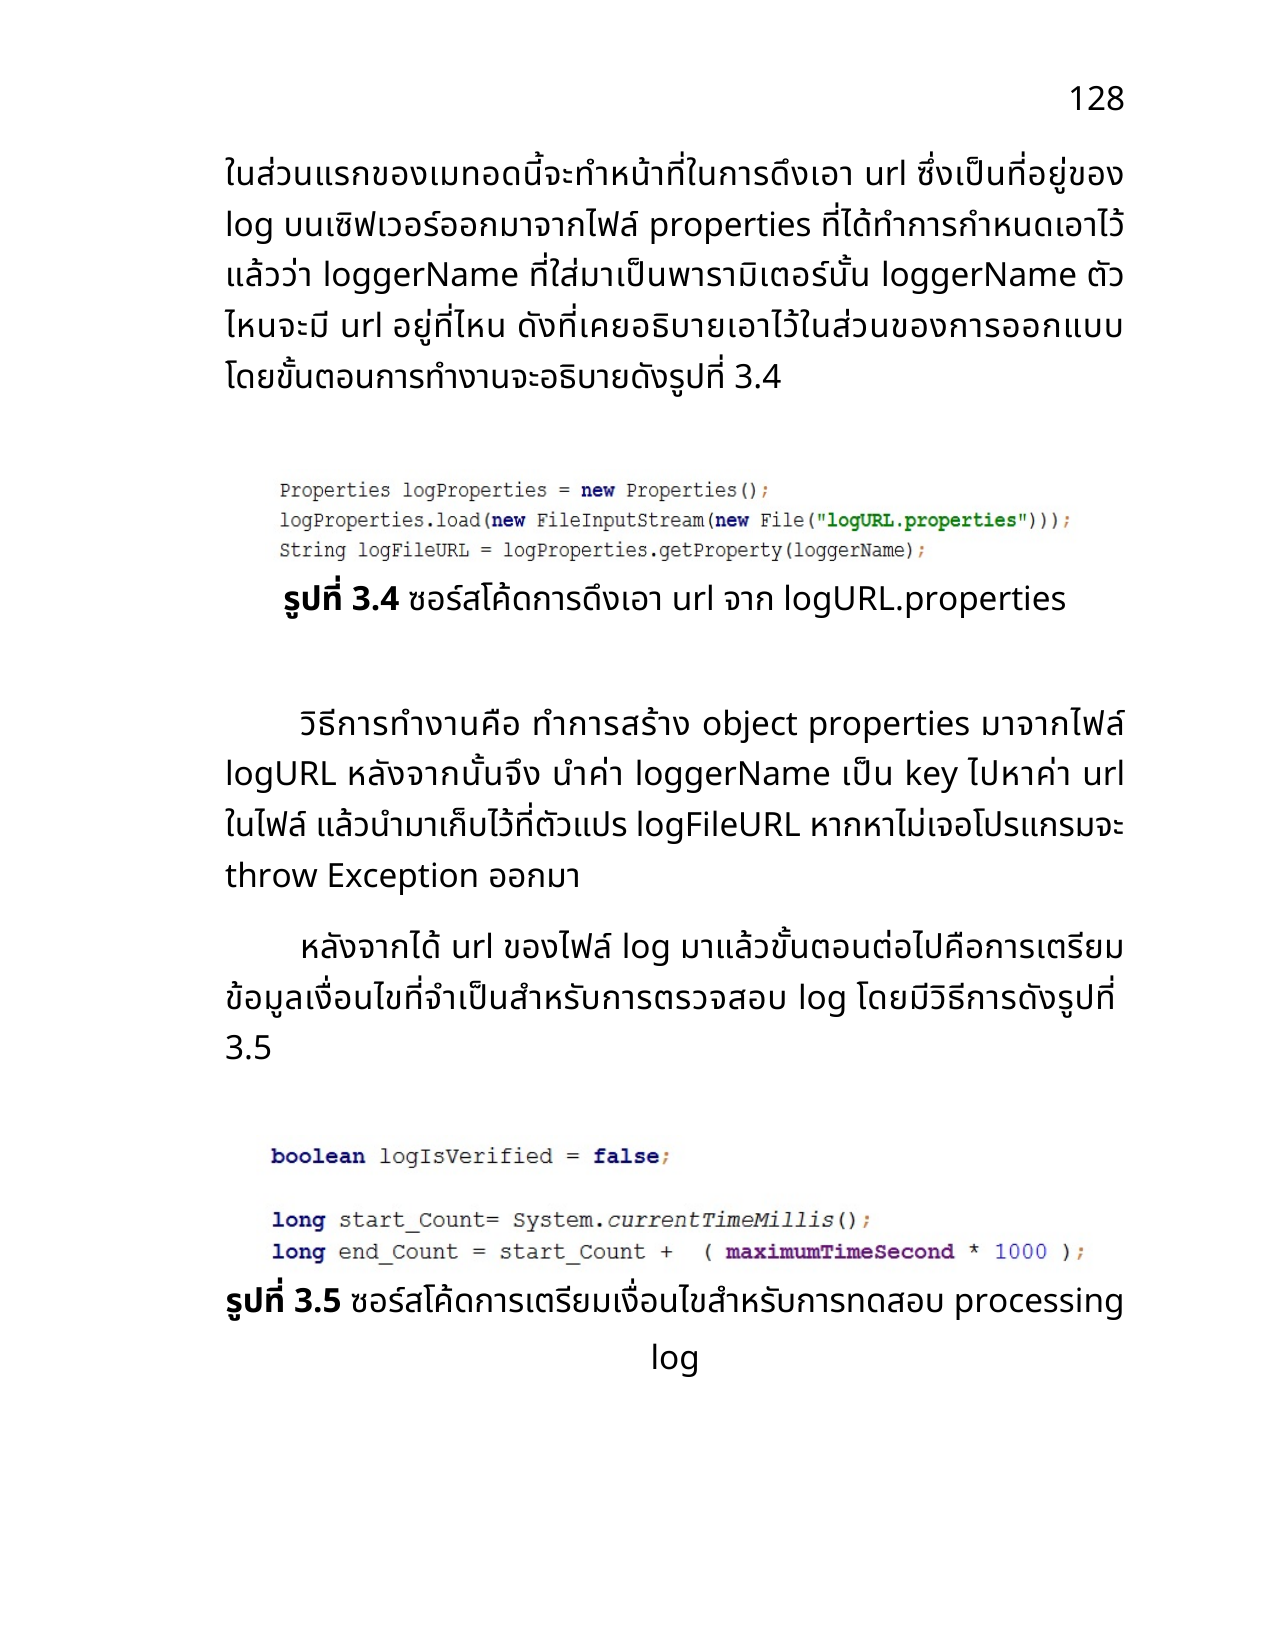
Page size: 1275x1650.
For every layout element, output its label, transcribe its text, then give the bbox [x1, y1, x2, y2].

text ซอร์สโค้ดการเตรียมเงื่อนไขสำหรับการทดสอบ processing log [225, 1277, 1125, 1379]
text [225, 150, 1125, 403]
picture [256, 1135, 1094, 1277]
text หลังจากได้ url ของไฟล์ log มาแล้วขั้นตอนต่อไปคือการเตรียมข้อมูลเงื่อนไขที่จำเป็นสำหรับการตรวจสอบ log โดยมีวิธีการดังรูปที่ 3.70 [225, 923, 1125, 1069]
text วิธีการทำงานคือ ทำการสร้าง object properties มาจากไฟล์ logURL หลังจากนั้นจึง นำค่า loggerName เป็น key ไปหาค่า url ในไฟล์ แล้วนำมาเก็บไว้ที่ตัวแปรlogFileURL หากหาไม่เจอโปรแกรมจะ throw Exception ออกมา [225, 699, 1125, 902]
picture [265, 469, 1086, 576]
text ซอร์สโค้ดการดึงเอา url จาก logURL.properties [225, 575, 1125, 626]
